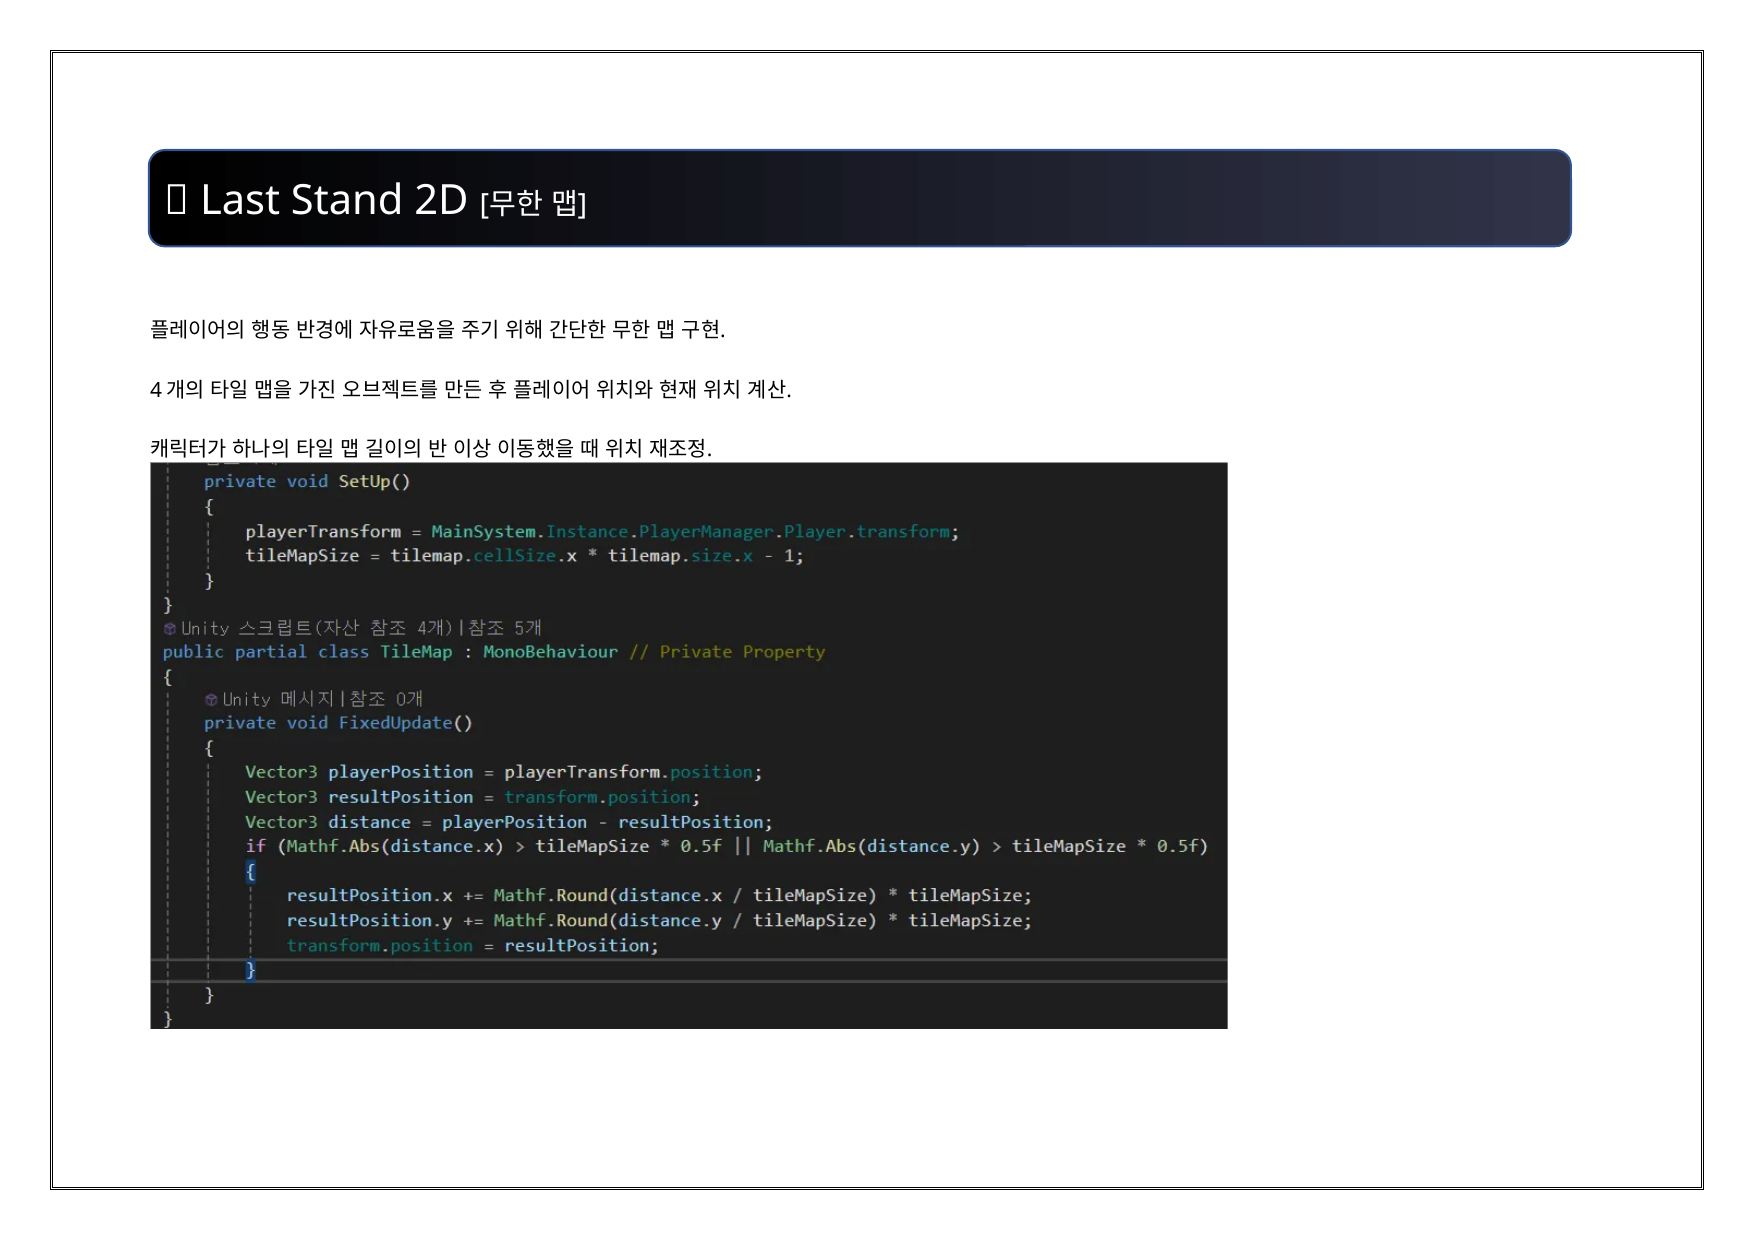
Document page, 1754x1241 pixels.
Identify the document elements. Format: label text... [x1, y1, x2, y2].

text 4개의 타일 맵을 가진 오브젝트를 만든 후 플레이어 위치와 현재 위치 계산. [150, 373, 1577, 403]
picture [150, 462, 1228, 1029]
text 플레이어의 행동 반경에 자유로움을 주기 위해 간단한 무한 맵 구현. [150, 313, 1577, 344]
